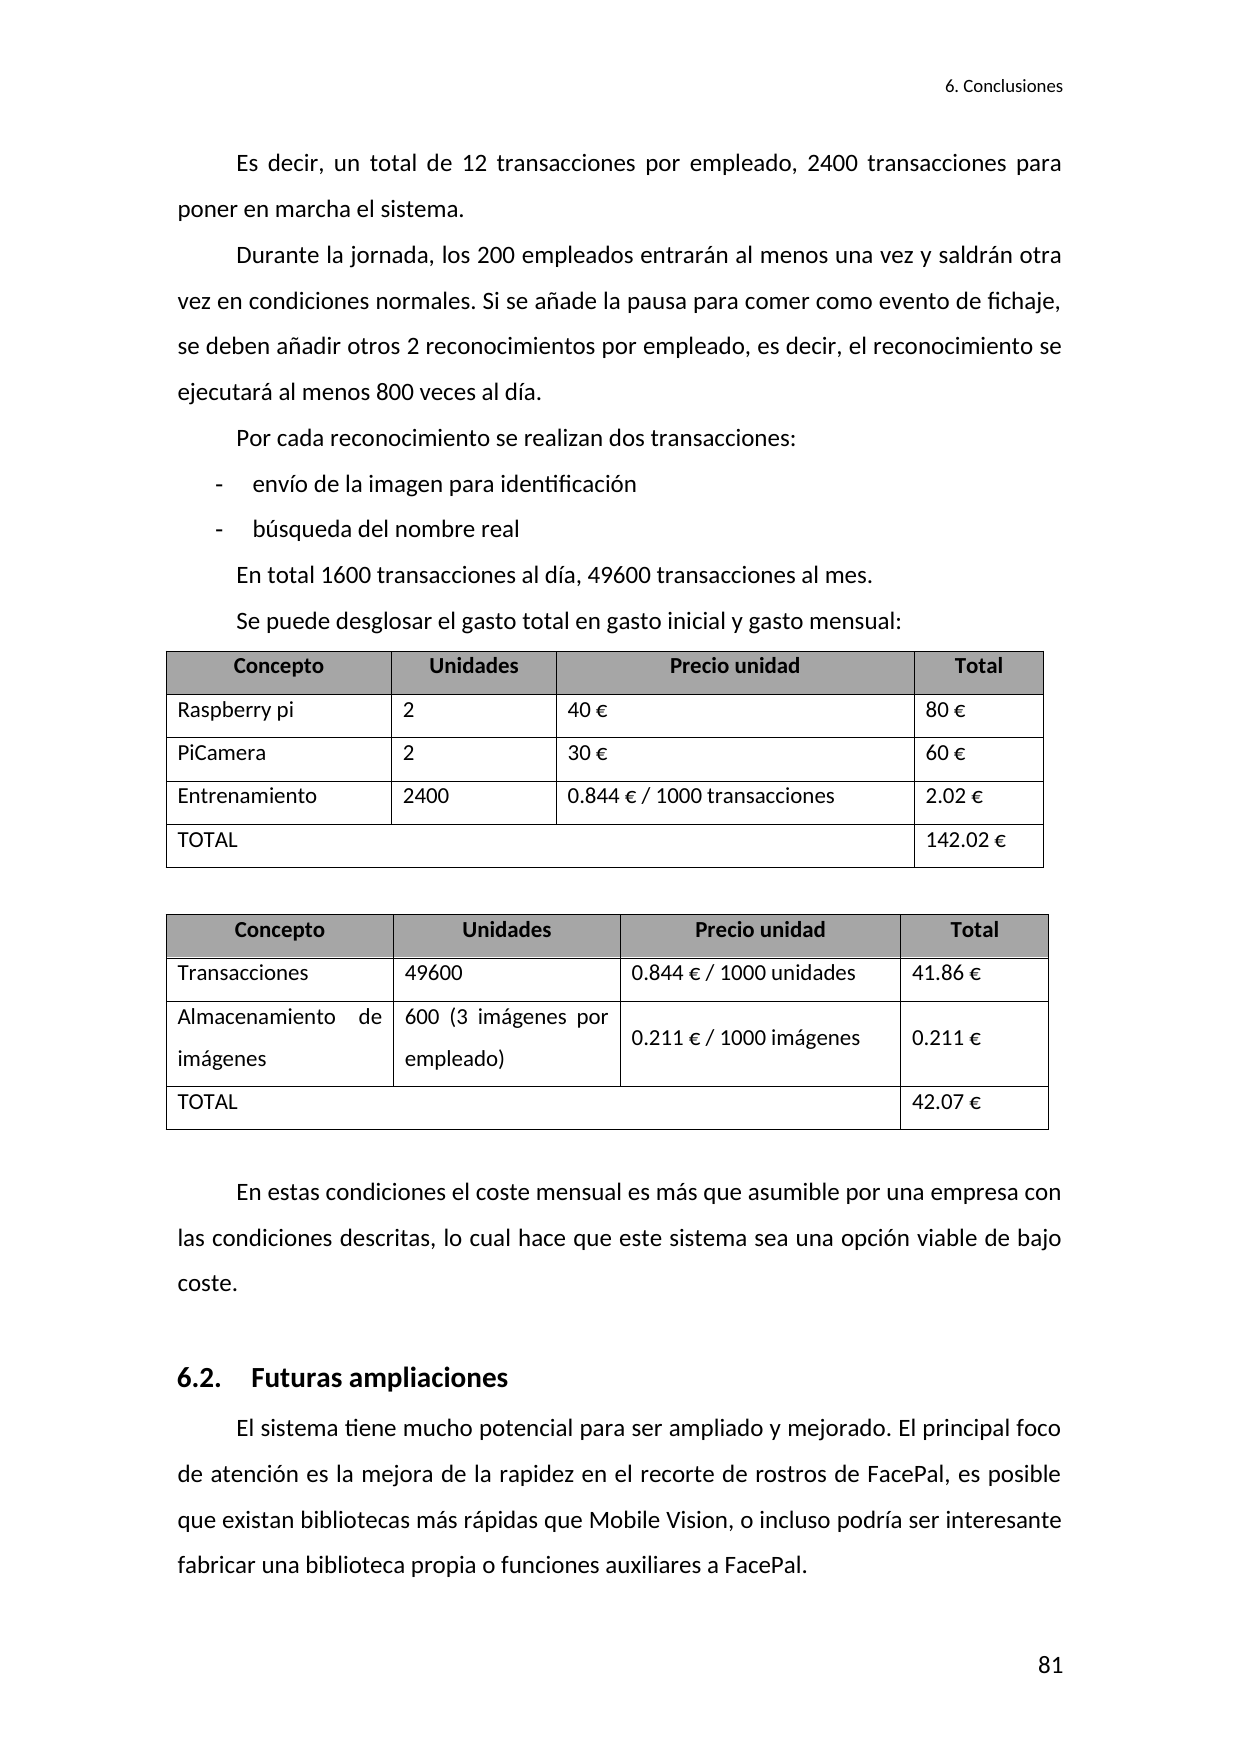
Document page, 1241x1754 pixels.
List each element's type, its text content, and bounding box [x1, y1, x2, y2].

text Futuras ampliaciones [177, 1359, 1063, 1395]
table_cell 2 [392, 695, 556, 737]
table_cell 600 (3 imágenes por empleado) [394, 1002, 620, 1086]
table_header Unidades [394, 915, 620, 957]
table_cell TOTAL [167, 1087, 900, 1129]
table_cell 0.211 € [901, 1002, 1048, 1086]
table_cell 30 € [557, 738, 914, 781]
table_cell 41.86 € [901, 959, 1048, 1001]
table_cell 42.07 € [901, 1087, 1048, 1129]
table_cell Entrenamiento [167, 782, 391, 824]
table_cell Almacenamiento de imágenes [167, 1002, 393, 1086]
table_header Precio unidad [621, 915, 900, 957]
table_cell 0.844 € / 1000 unidades [621, 959, 900, 1001]
text Durante la jornada, los 200 empleados entrarán al menos una vez y saldrán otra vez en condiciones normales. Si se añade la pausa para comer como evento de fichaje, se deben añadir otros 2 reconocimientos por empleado, es decir, el reconocimiento se ejecutará al menos 800 veces al día. [177, 239, 1063, 407]
text En total 1600 transacciones al día, 49600 transacciones al mes. [177, 559, 1063, 590]
table_header Concepto [167, 652, 391, 694]
text El sistema tiene mucho potencial para ser ampliado y mejorado. El principal foco de atención es la mejora de la rapidez en el recorte de rostros de FacePal, es posible que existan bibliotecas más rápidas que Mobile Vision, o incluso podría ser interesante fabricar una biblioteca propia o funciones auxiliares a FacePal. [177, 1412, 1063, 1580]
table_cell 2400 [392, 782, 556, 824]
table_cell 60 € [915, 738, 1043, 781]
table_header Total [915, 652, 1043, 694]
table_cell Raspberry pi [167, 695, 391, 737]
text Por cada reconocimiento se realizan dos transacciones: [177, 422, 1063, 452]
table_cell Transacciones [167, 959, 393, 1001]
list búsqueda del nombre real [215, 513, 1063, 544]
table_cell 2.02 € [915, 782, 1043, 824]
table_cell 40 € [557, 695, 914, 737]
table_cell 0.844 € / 1000 transacciones [557, 782, 914, 824]
table_cell 2 [392, 738, 556, 781]
text En estas condiciones el coste mensual es más que asumible por una empresa con las condiciones descritas, lo cual hace que este sistema sea una opción viable de bajo coste. [177, 1176, 1063, 1298]
table_cell TOTAL [167, 825, 914, 867]
list envío de la imagen para identificación [215, 468, 1063, 498]
table_cell 142.02 € [915, 825, 1043, 867]
table_header Total [901, 915, 1048, 957]
text Se puede desglosar el gasto total en gasto inicial y gasto mensual: [177, 605, 1063, 635]
table_header Unidades [392, 652, 556, 694]
table_cell 80 € [915, 695, 1043, 737]
text Es decir, un total de 12 transacciones por empleado, 2400 transacciones para poner en marcha el sistema. [177, 148, 1063, 224]
table_header Precio unidad [557, 652, 914, 694]
table_cell PiCamera [167, 738, 391, 781]
table_header Concepto [167, 915, 393, 957]
table_cell 49600 [394, 959, 620, 1001]
table_cell 0.211 € / 1000 imágenes [621, 1002, 900, 1086]
